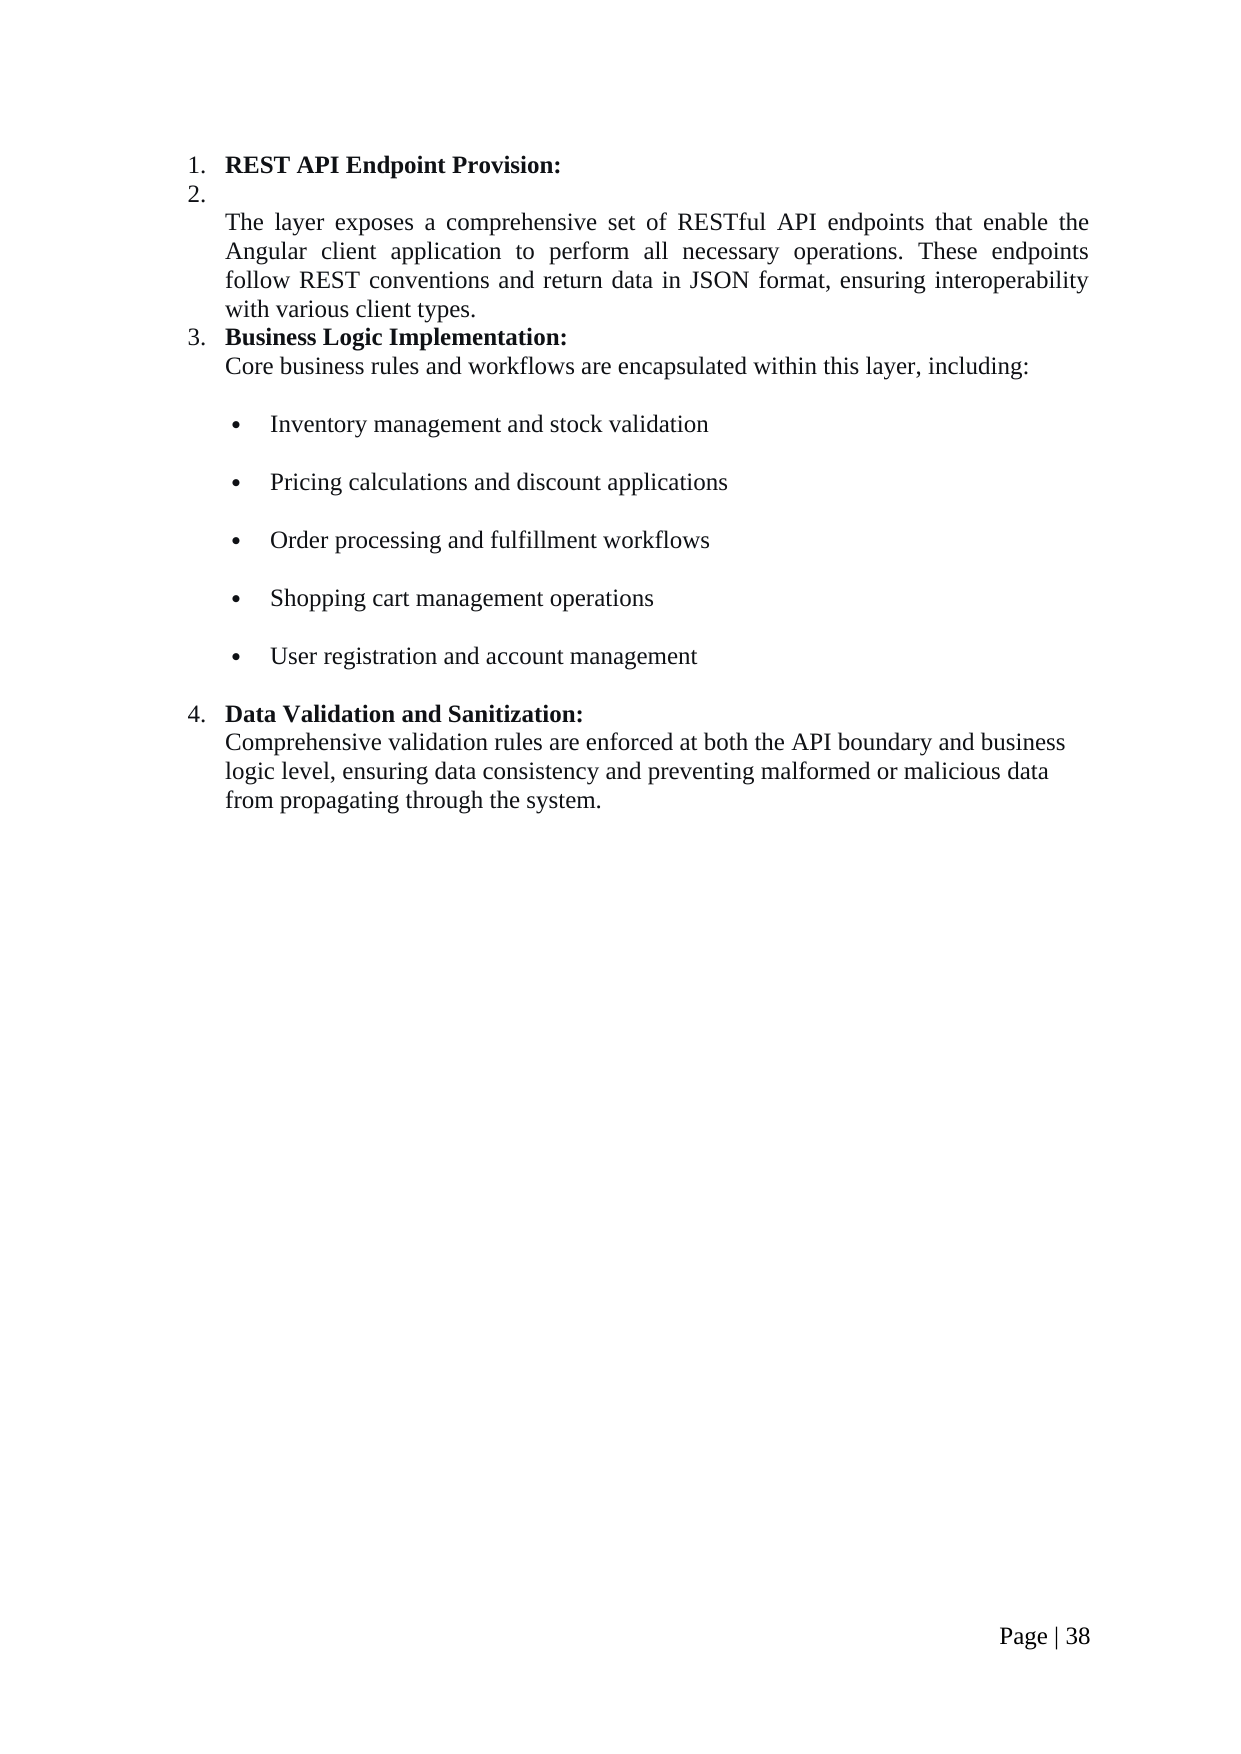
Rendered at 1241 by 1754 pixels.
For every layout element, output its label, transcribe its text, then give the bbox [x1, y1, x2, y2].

list Inventory management and stock validation [232, 409, 1090, 438]
list Business Logic Implementation: Core business rules and workflows are encapsulated within this layer, including: [187, 322, 1090, 380]
list Shopping cart management operations [232, 583, 1090, 612]
list Pricing calculations and discount applications [232, 467, 1090, 496]
list Order processing and fulfillment workflows [232, 525, 1090, 554]
list REST API Endpoint Provision: [187, 150, 1090, 179]
list User registration and account management [232, 641, 1090, 669]
list The layer exposes a comprehensive set of RESTful API endpoints that enable the Angular client application to perform all necessary operations. These endpoints follow REST conventions and return data in JSON format, ensuring interoperability with various client types. [187, 179, 1090, 322]
list Data Validation and Sanitization: Comprehensive validation rules are enforced at both the API boundary and business logic level, ensuring data consistency and preventing malformed or malicious data from propagating through the system. [187, 699, 1090, 814]
